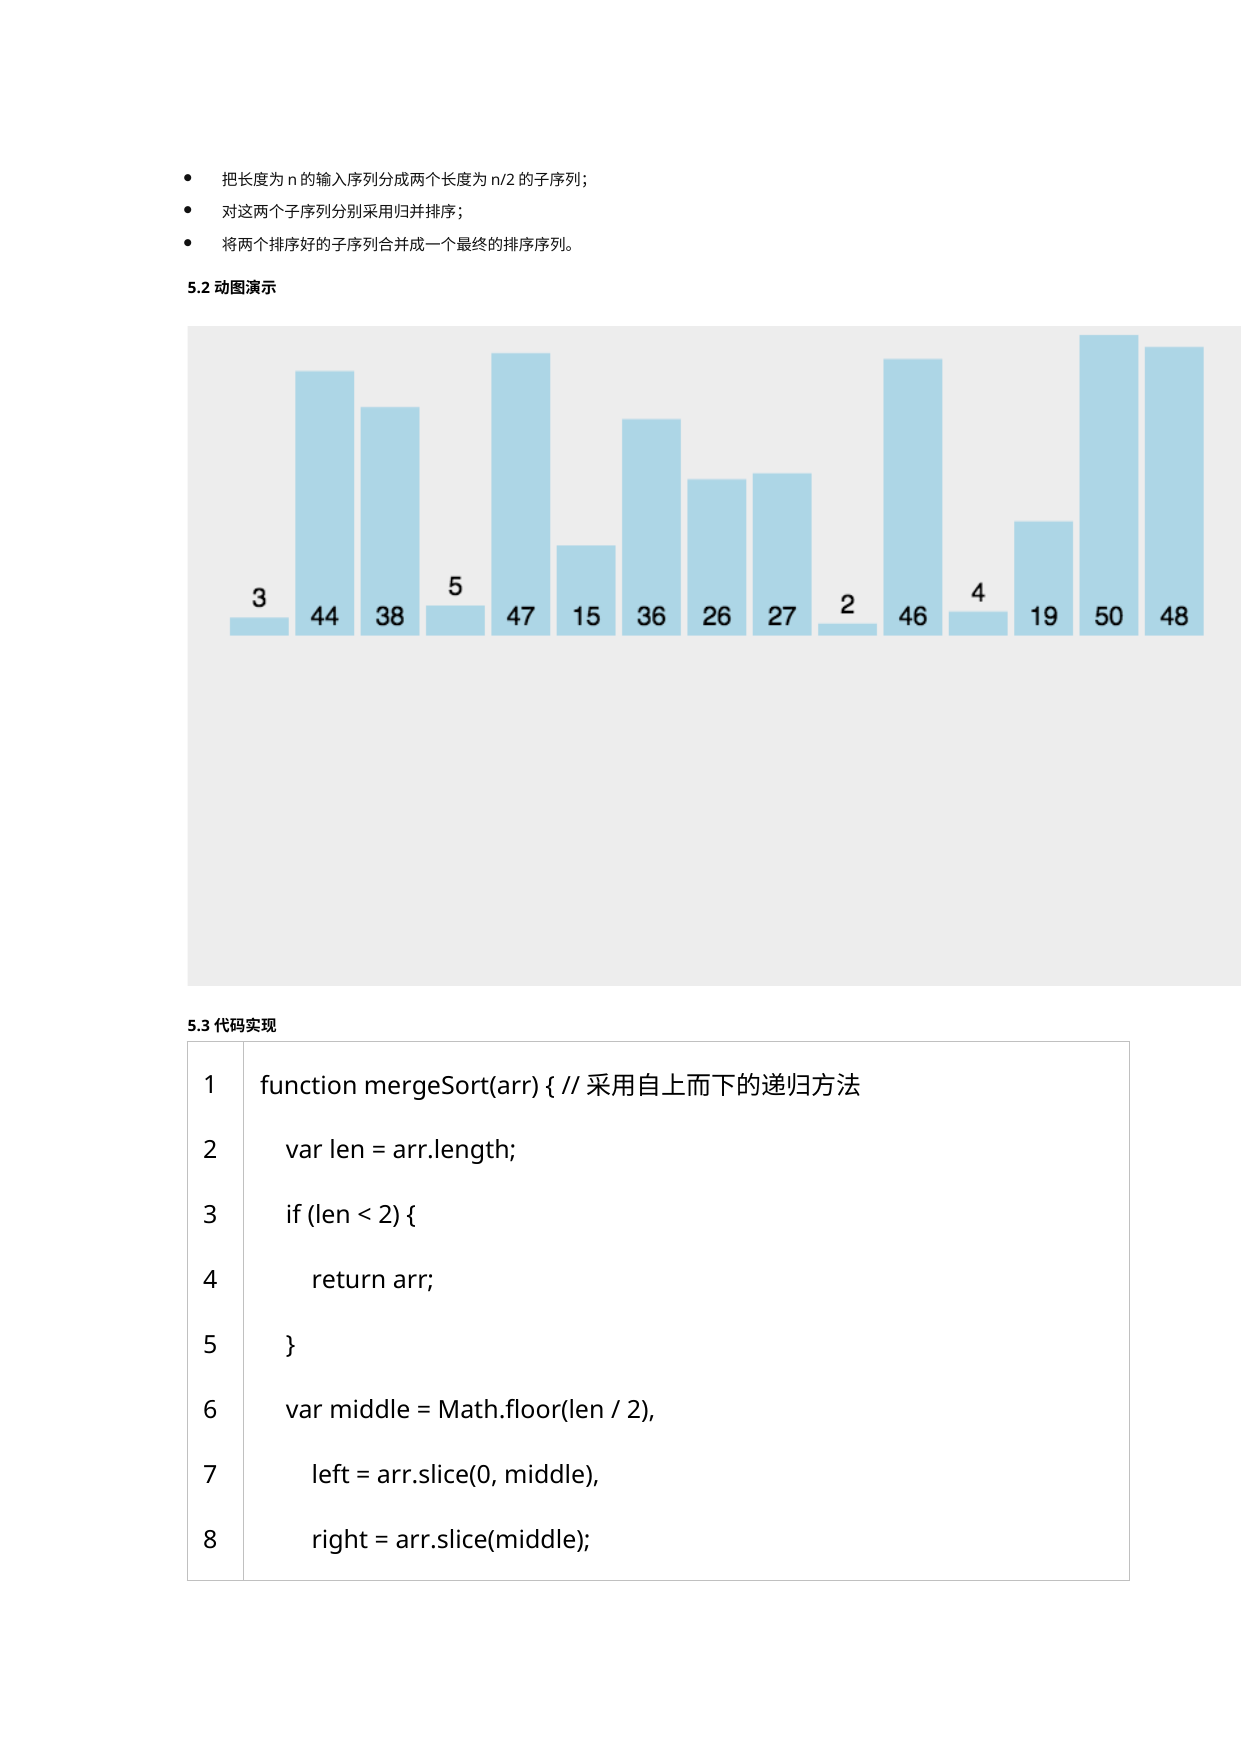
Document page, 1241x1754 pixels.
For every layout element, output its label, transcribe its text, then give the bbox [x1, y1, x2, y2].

text 5.3 代码实现 [187, 1008, 1053, 1041]
list 把长度为n的输入序列分成两个长度为n/2的子序列； [184, 162, 1053, 194]
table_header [188, 1042, 243, 1580]
picture [187, 326, 1241, 986]
list 对这两个子序列分别采用归并排序； [184, 194, 1053, 227]
text 5.2 动图演示 [187, 271, 1053, 303]
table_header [244, 1042, 1129, 1580]
list 将两个排序好的子序列合并成一个最终的排序序列。 [184, 227, 1053, 259]
